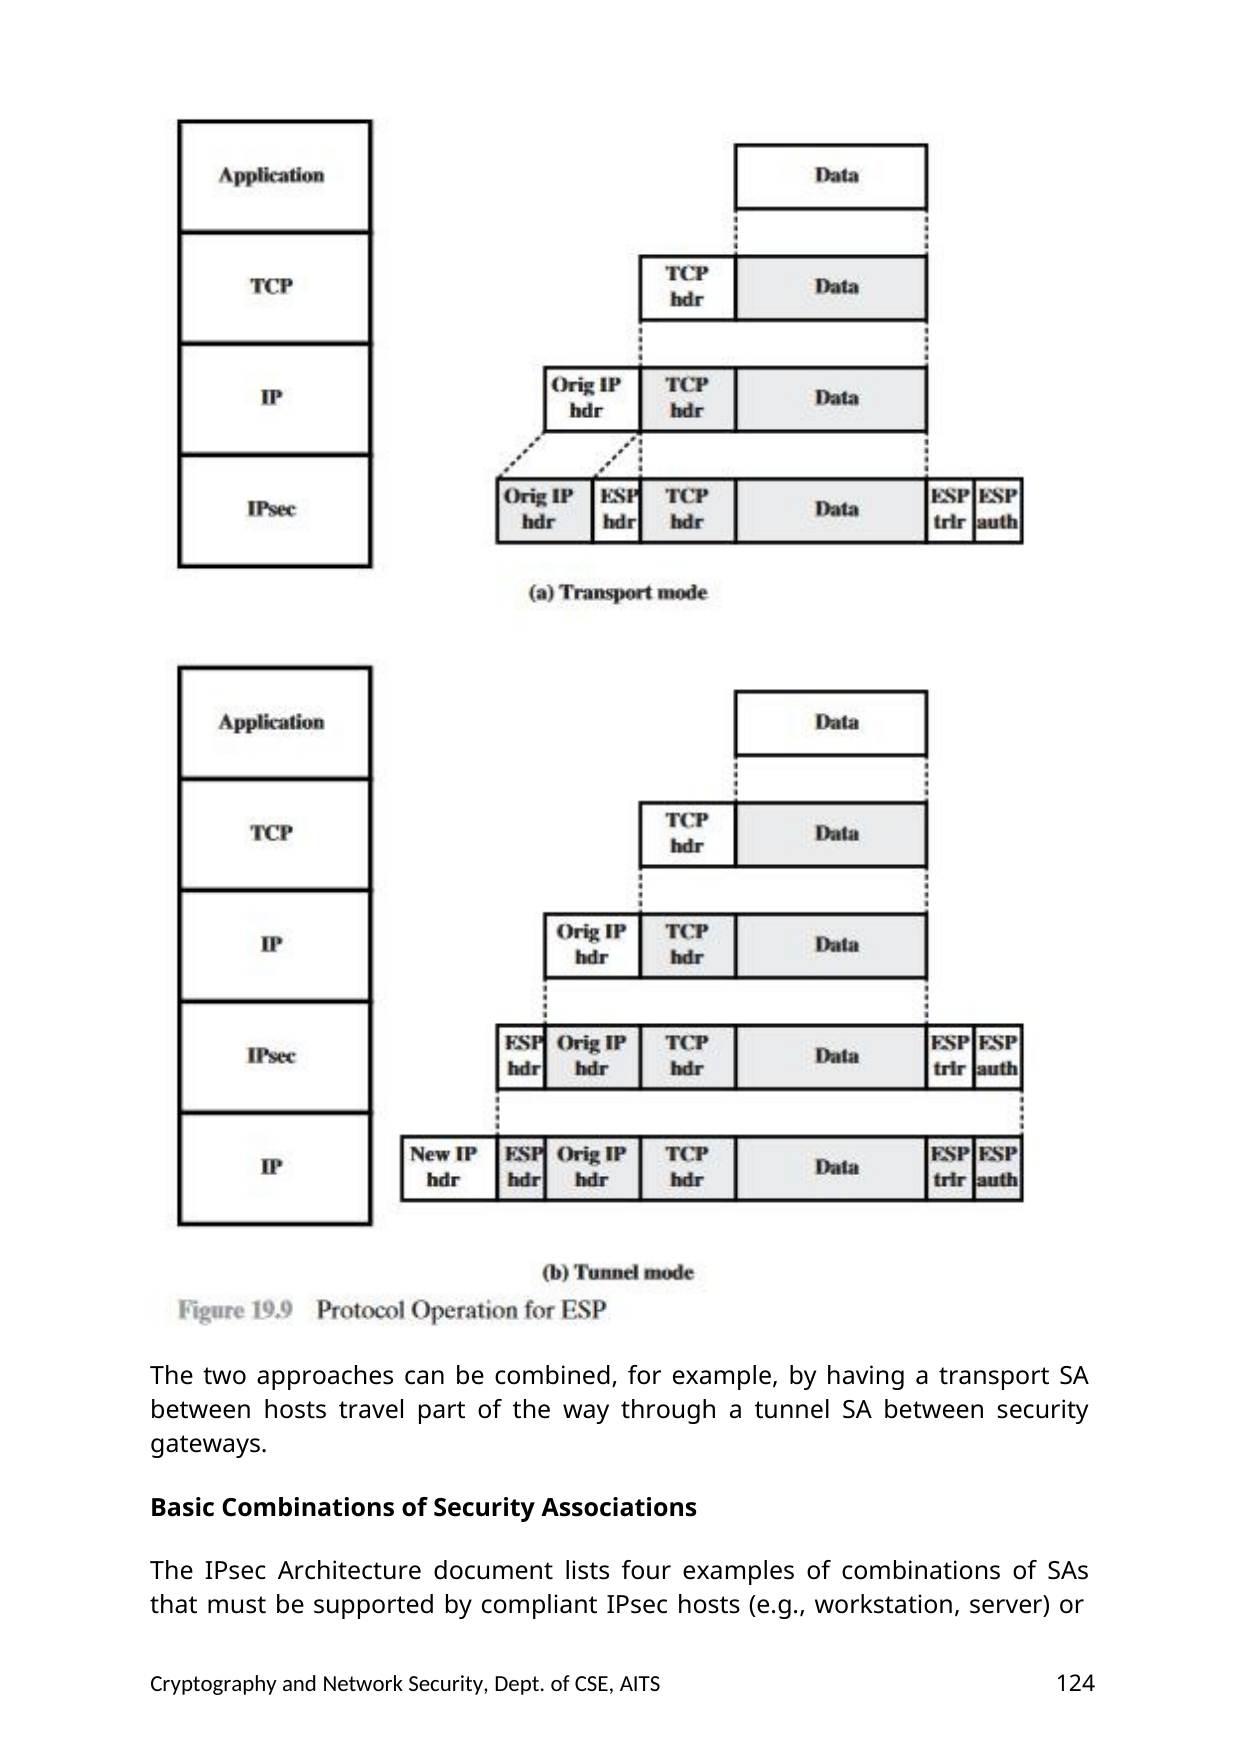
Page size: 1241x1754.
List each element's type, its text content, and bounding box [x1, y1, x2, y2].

subtitle Basic Combinations of Security Associations [150, 1489, 1213, 1523]
picture [150, 118, 1040, 1328]
text The two approaches can be combined, for example, by having a transport SA between hosts travel part of the way through a tunnel SA between security gateways. [150, 1358, 1090, 1460]
text The IPsec Architecture document lists four examples of combinations of SAs that must be supported by compliant IPsec hosts (e.g., workstation, server) or [150, 1553, 1091, 1621]
